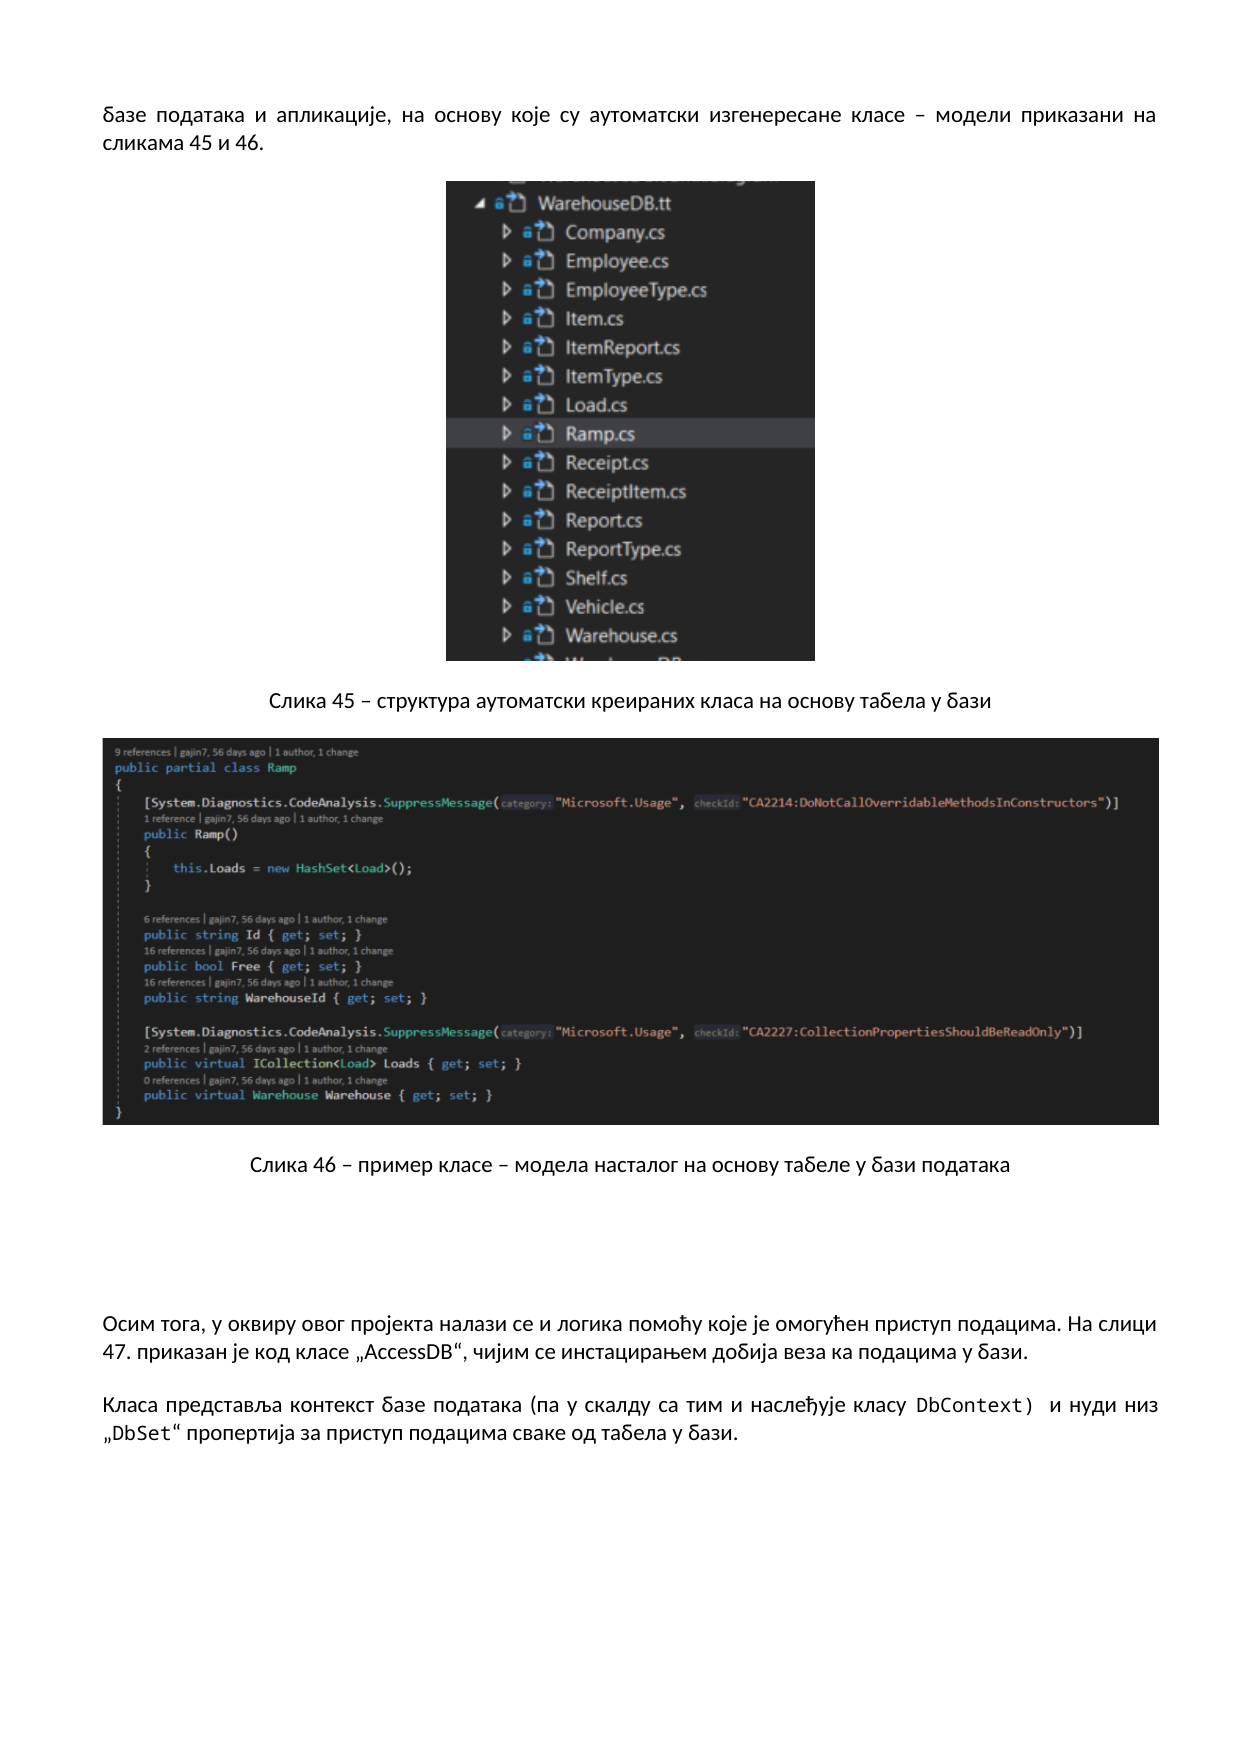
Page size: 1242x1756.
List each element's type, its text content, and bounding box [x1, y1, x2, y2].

text Слика 46 – пример класе – модела насталог на основу табеле у бази података [102, 1150, 1159, 1178]
picture [102, 738, 1159, 1125]
text Осим тога, у оквиру овог пројекта налази се и логика помоћу које је омогућен приступ подацима. На слици 47. приказан је код класе „AccessDB“, чијим се инстацирањем добија веза ка подацима у бази. [102, 1309, 1159, 1365]
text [102, 100, 1159, 156]
picture [446, 181, 815, 661]
text Слика 45 – структура аутоматски креираних класа на основу табела у бази [102, 686, 1159, 714]
text Класа представља контекст базе података (па у скалду са тим и наслеђује класу DbContext) и нуди низ „DbSet“ пропертија за приступ подацима сваке од табела у бази. [102, 1390, 1159, 1446]
